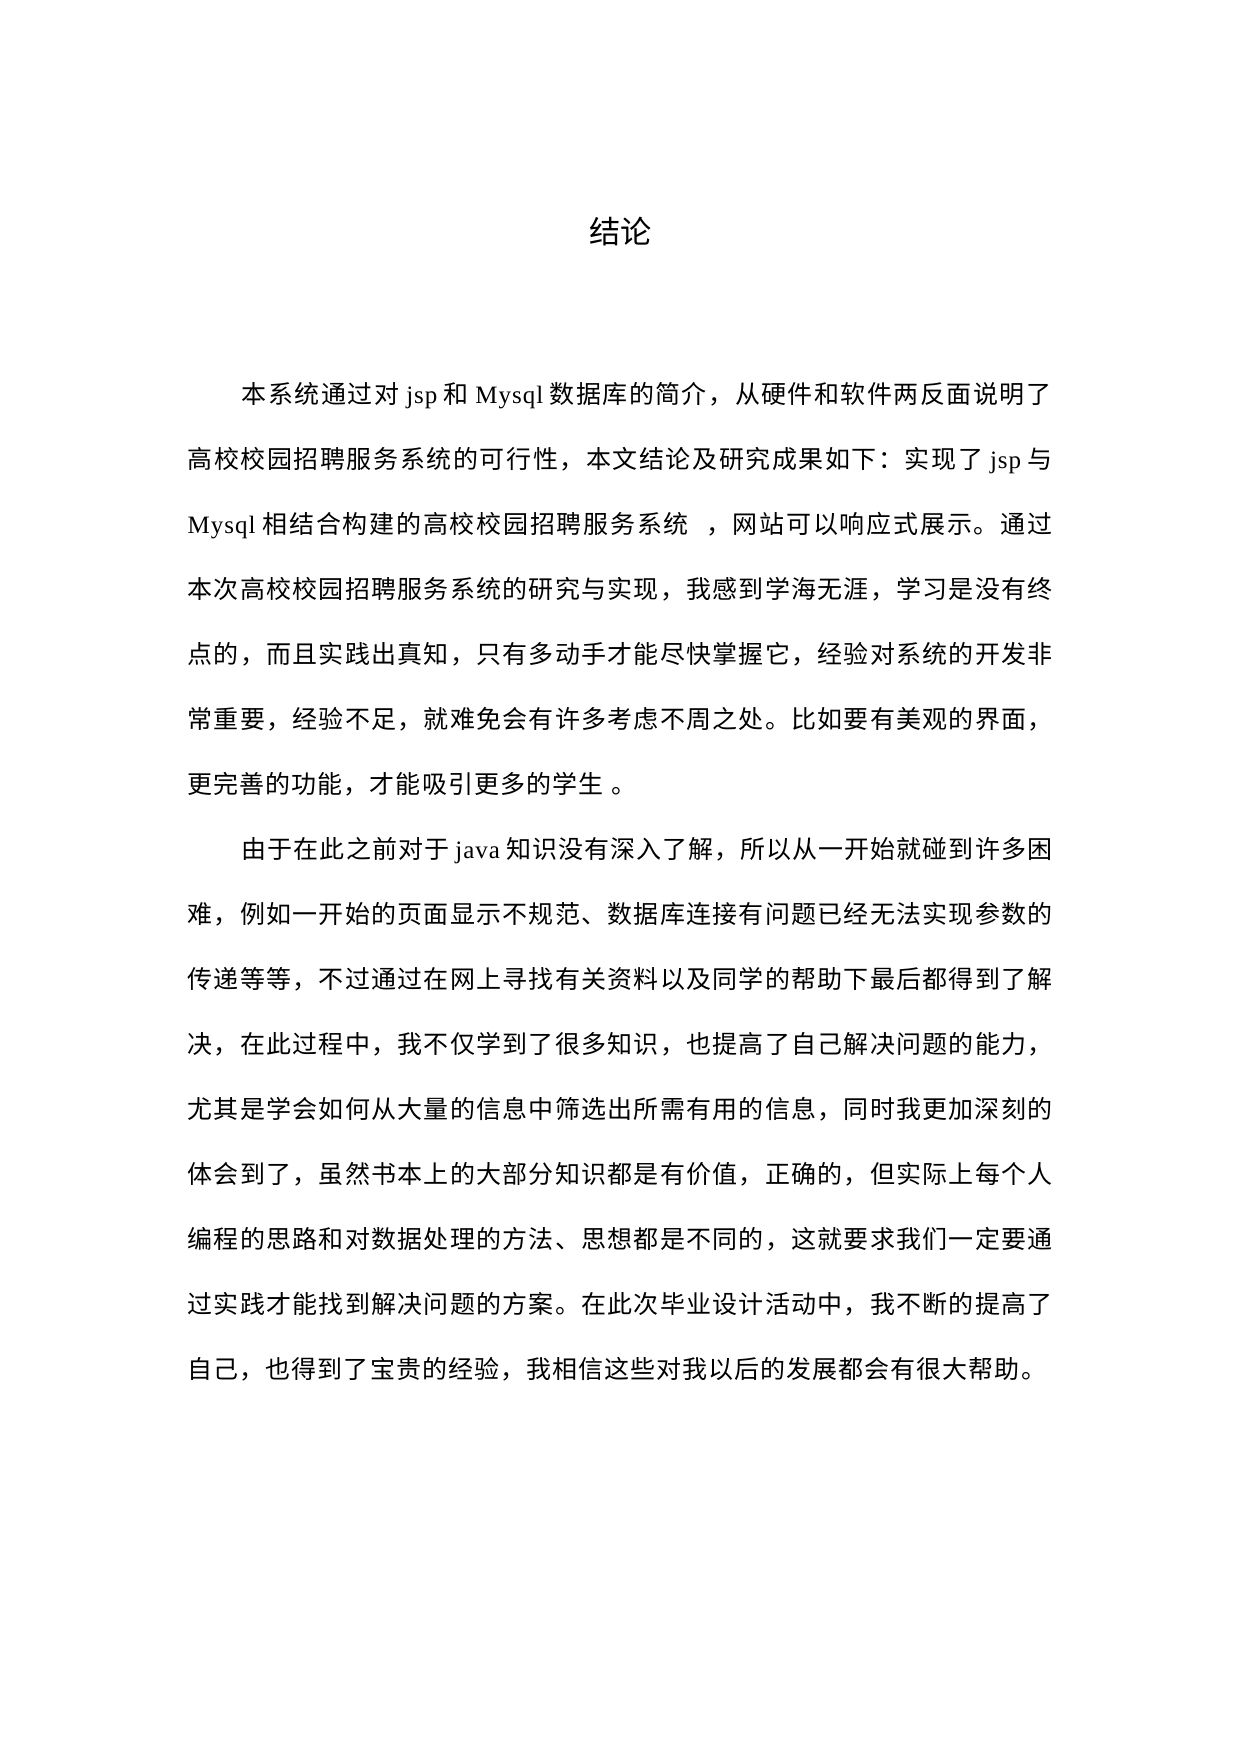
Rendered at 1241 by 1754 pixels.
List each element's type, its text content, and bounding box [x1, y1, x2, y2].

text 本系统通过对jsp和Mysql数据库的简介，从硬件和软件两反面说明了高校校园招聘服务系统的可行性，本文结论及研究成果如下：实现了jsp与Mysql相结合构建的高校校园招聘服务系统 ，网站可以响应式展示。通过本次高校校园招聘服务系统的研究与实现，我感到学海无涯，学习是没有终点的，而且实践出真知，只有多动手才能尽快掌握它，经验对系统的开发非常重要，经验不足，就难免会有许多考虑不周之处。比如要有美观的界面，更完善的功能，才能吸引更多的学生 。 [187, 360, 1053, 815]
subtitle 结论 [187, 197, 1053, 262]
text 由于在此之前对于java知识没有深入了解，所以从一开始就碰到许多困难，例如一开始的页面显示不规范、数据库连接有问题已经无法实现参数的传递等等，不过通过在网上寻找有关资料以及同学的帮助下最后都得到了解决，在此过程中，我不仅学到了很多知识，也提高了自己解决问题的能力，尤其是学会如何从大量的信息中筛选出所需有用的信息，同时我更加深刻的体会到了，虽然书本上的大部分知识都是有价值，正确的，但实际上每个人编程的思路和对数据处理的方法、思想都是不同的，这就要求我们一定要通过实践才能找到解决问题的方案。在此次毕业设计活动中，我不断的提高了自己，也得到了宝贵的经验，我相信这些对我以后的发展都会有很大帮助。 [187, 815, 1053, 1400]
